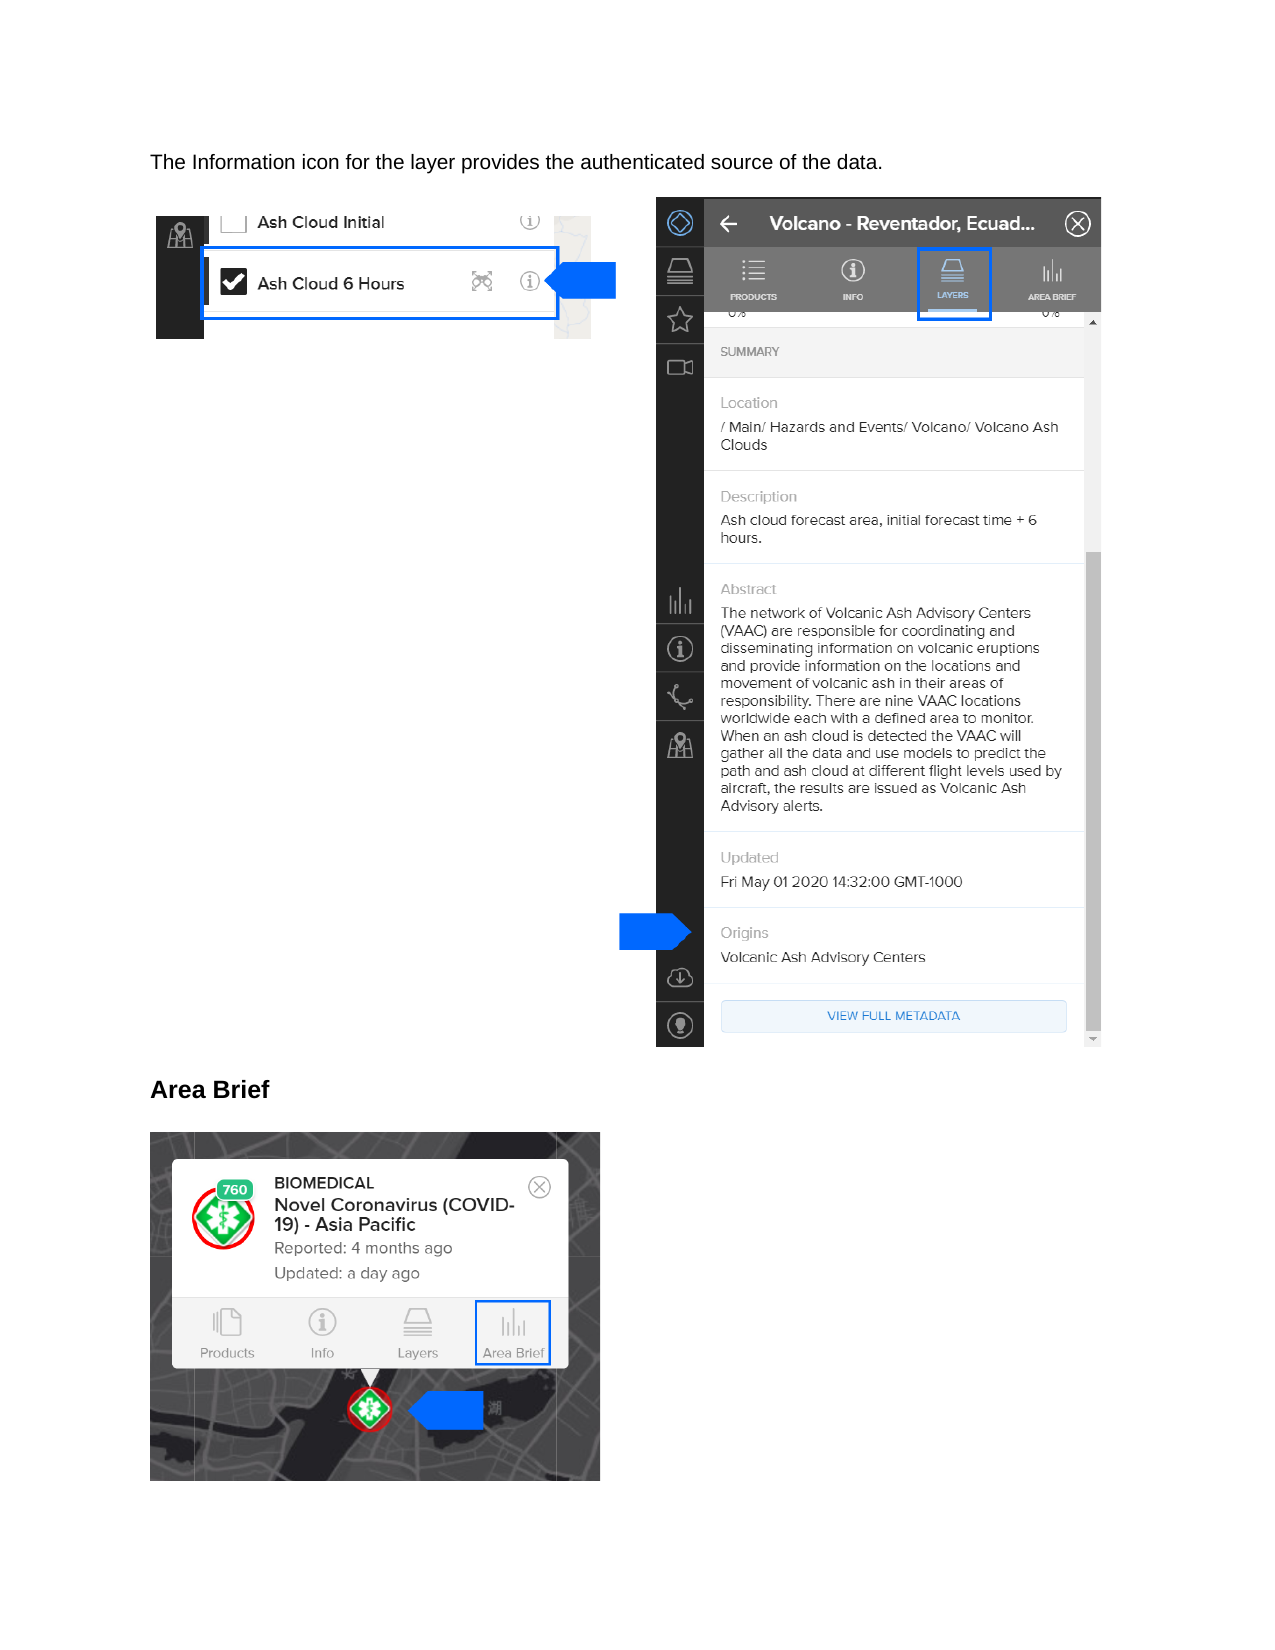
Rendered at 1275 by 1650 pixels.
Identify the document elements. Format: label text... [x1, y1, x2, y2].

subtitle Area Brief [150, 1075, 1125, 1104]
picture [150, 197, 1102, 1047]
picture [150, 1132, 600, 1481]
text The Information icon for the layer provides the authenticated source of the data. [150, 150, 1125, 174]
